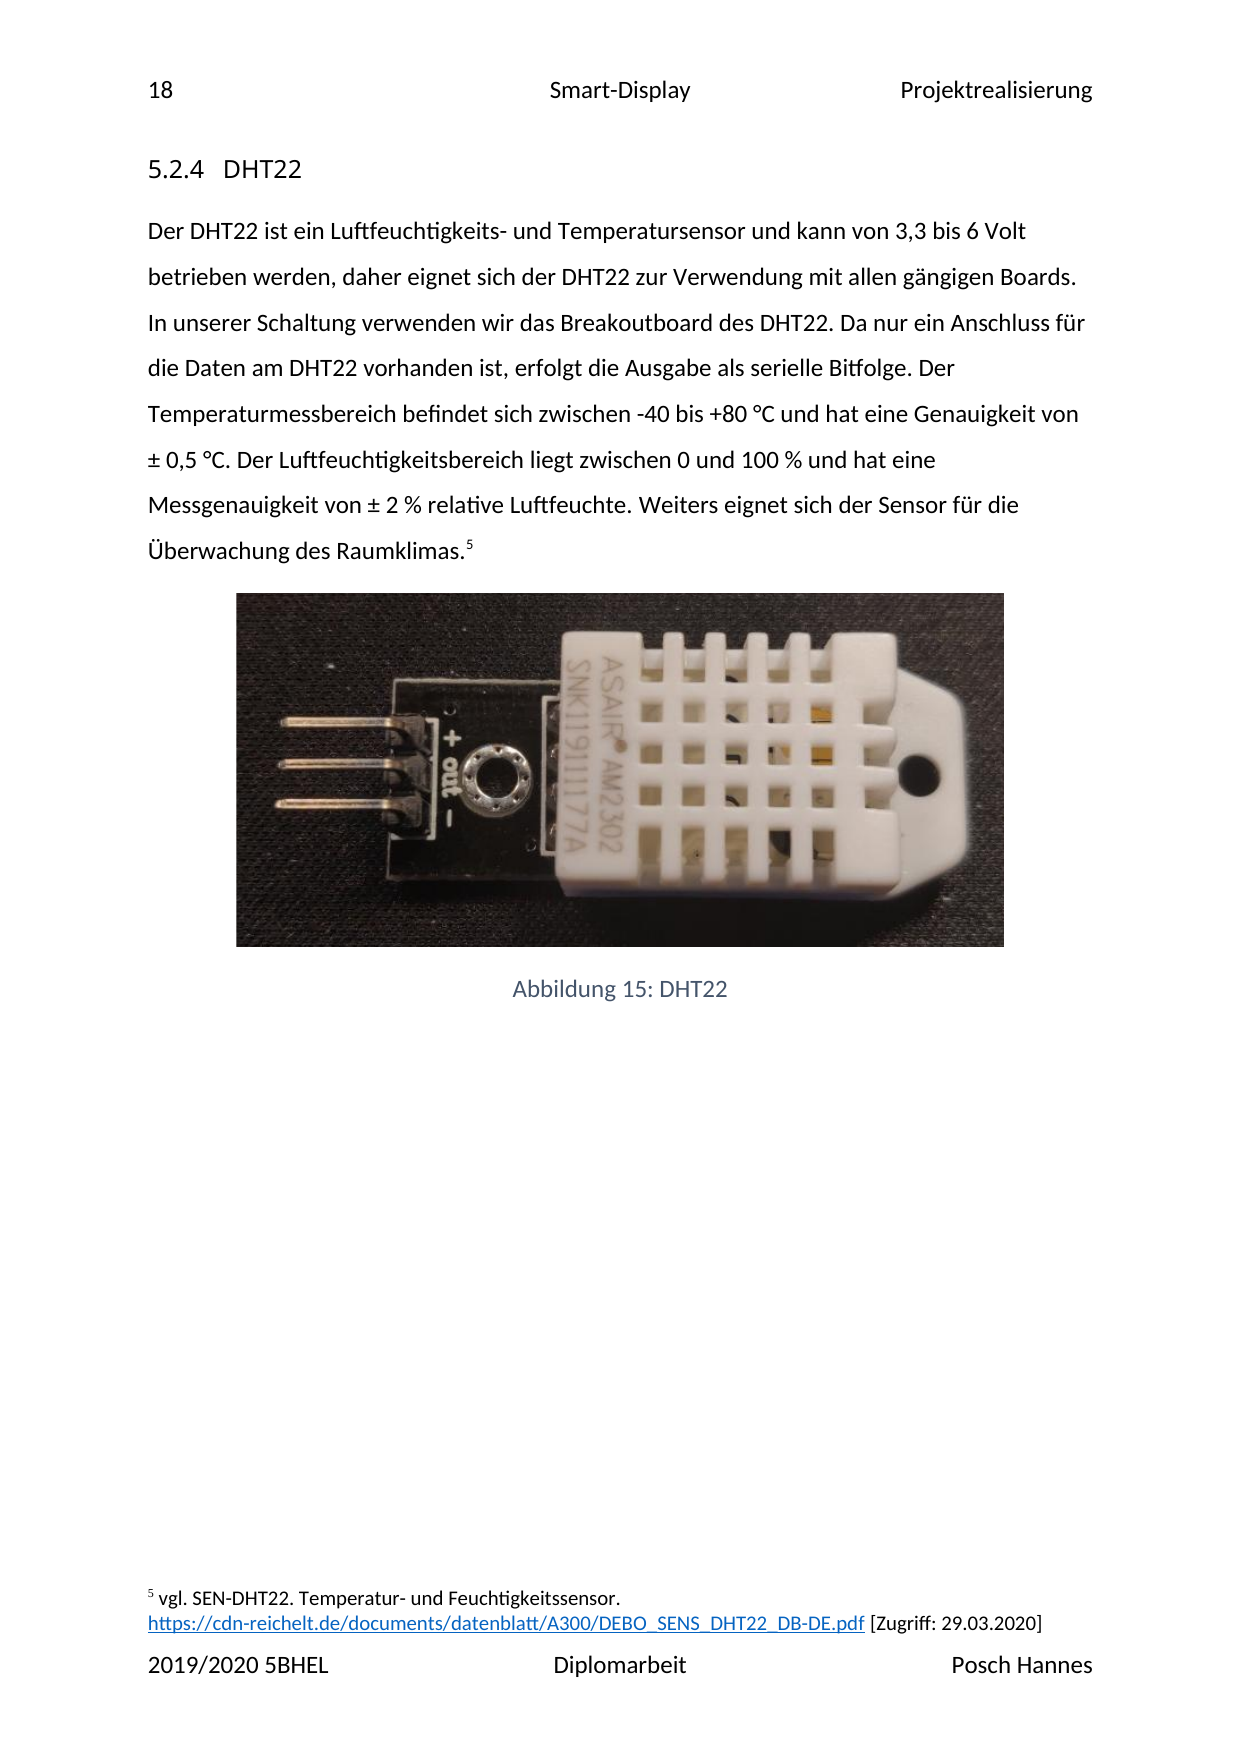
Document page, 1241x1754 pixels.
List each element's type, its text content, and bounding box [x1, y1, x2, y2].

text Der DHT22 ist ein Luftfeuchtigkeits- und Temperatursensor und kann von 3,3 bis 6 Volt betrieben werden, daher eignet sich der DHT22 zur Verwendung mit allen gängigen Boards. In unserer Schaltung verwenden wir das Breakoutboard des DHT22. Da nur ein Anschluss für die Daten am DHT22 vorhanden ist, erfolgt die Ausgabe als serielle Bitfolge. Der Temperaturmessbereich befindet sich zwischen -40 bis +80 °C und hat eine Genauigkeit von ± 0,5 °C. Der Luftfeuchtigkeitsbereich liegt zwischen 0 und 100 % und hat eine Messgenauigkeit von ± 2 % relative Luftfeuchte. Weiters eignet sich der Sensor für die Überwachung des Raumklimas. [148, 215, 1093, 566]
subtitle DHT22 [148, 152, 1093, 186]
picture [236, 593, 1004, 947]
text Abbildung 15: DHT22 [148, 973, 1093, 1004]
